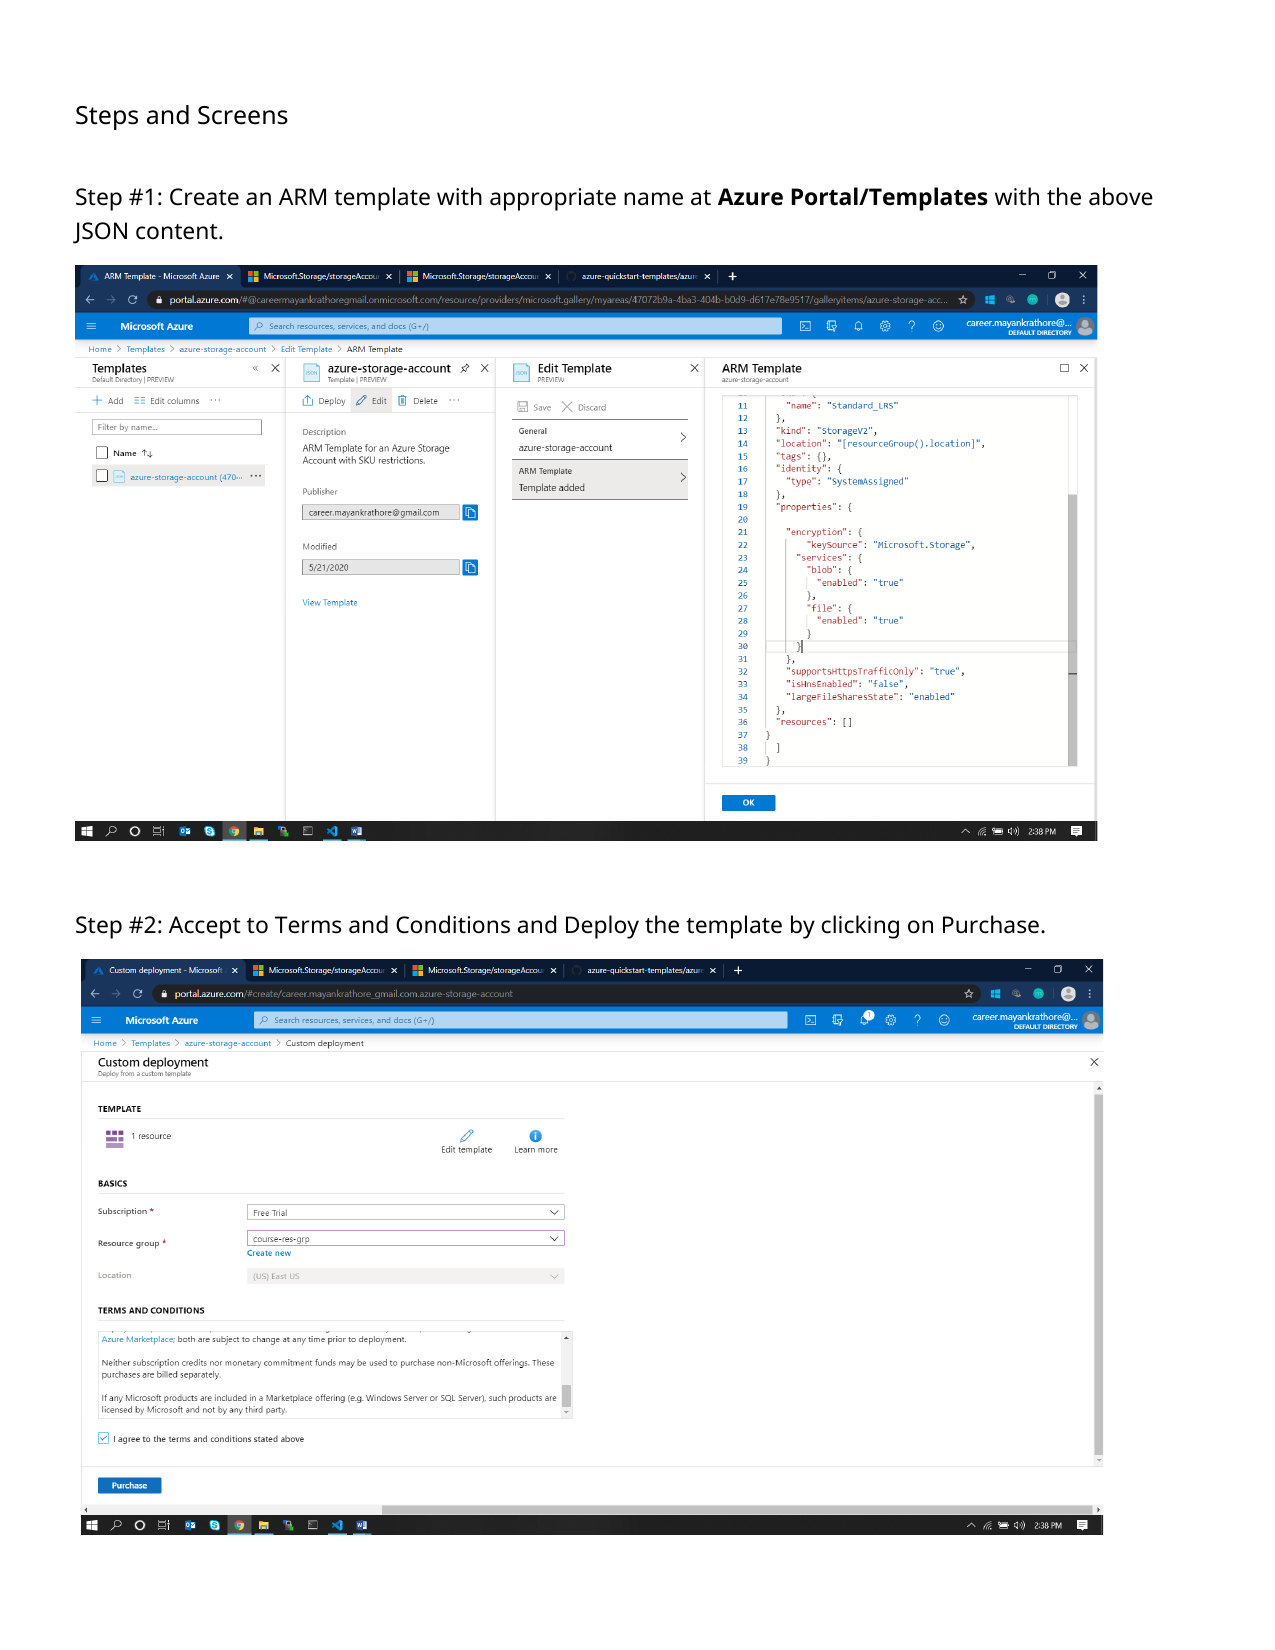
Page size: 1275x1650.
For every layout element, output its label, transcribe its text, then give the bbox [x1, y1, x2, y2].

text Step #1: Create an ARM template with appropriate name at Azure Portal/Templates with the above JSON content. [75, 181, 1200, 246]
picture [81, 959, 1104, 1535]
text Step #2: Accept to Terms and Conditions and Deploy the template by clicking on Purchase. [75, 909, 1200, 941]
picture [75, 265, 1098, 841]
subtitle Steps and Screens [75, 97, 1200, 131]
